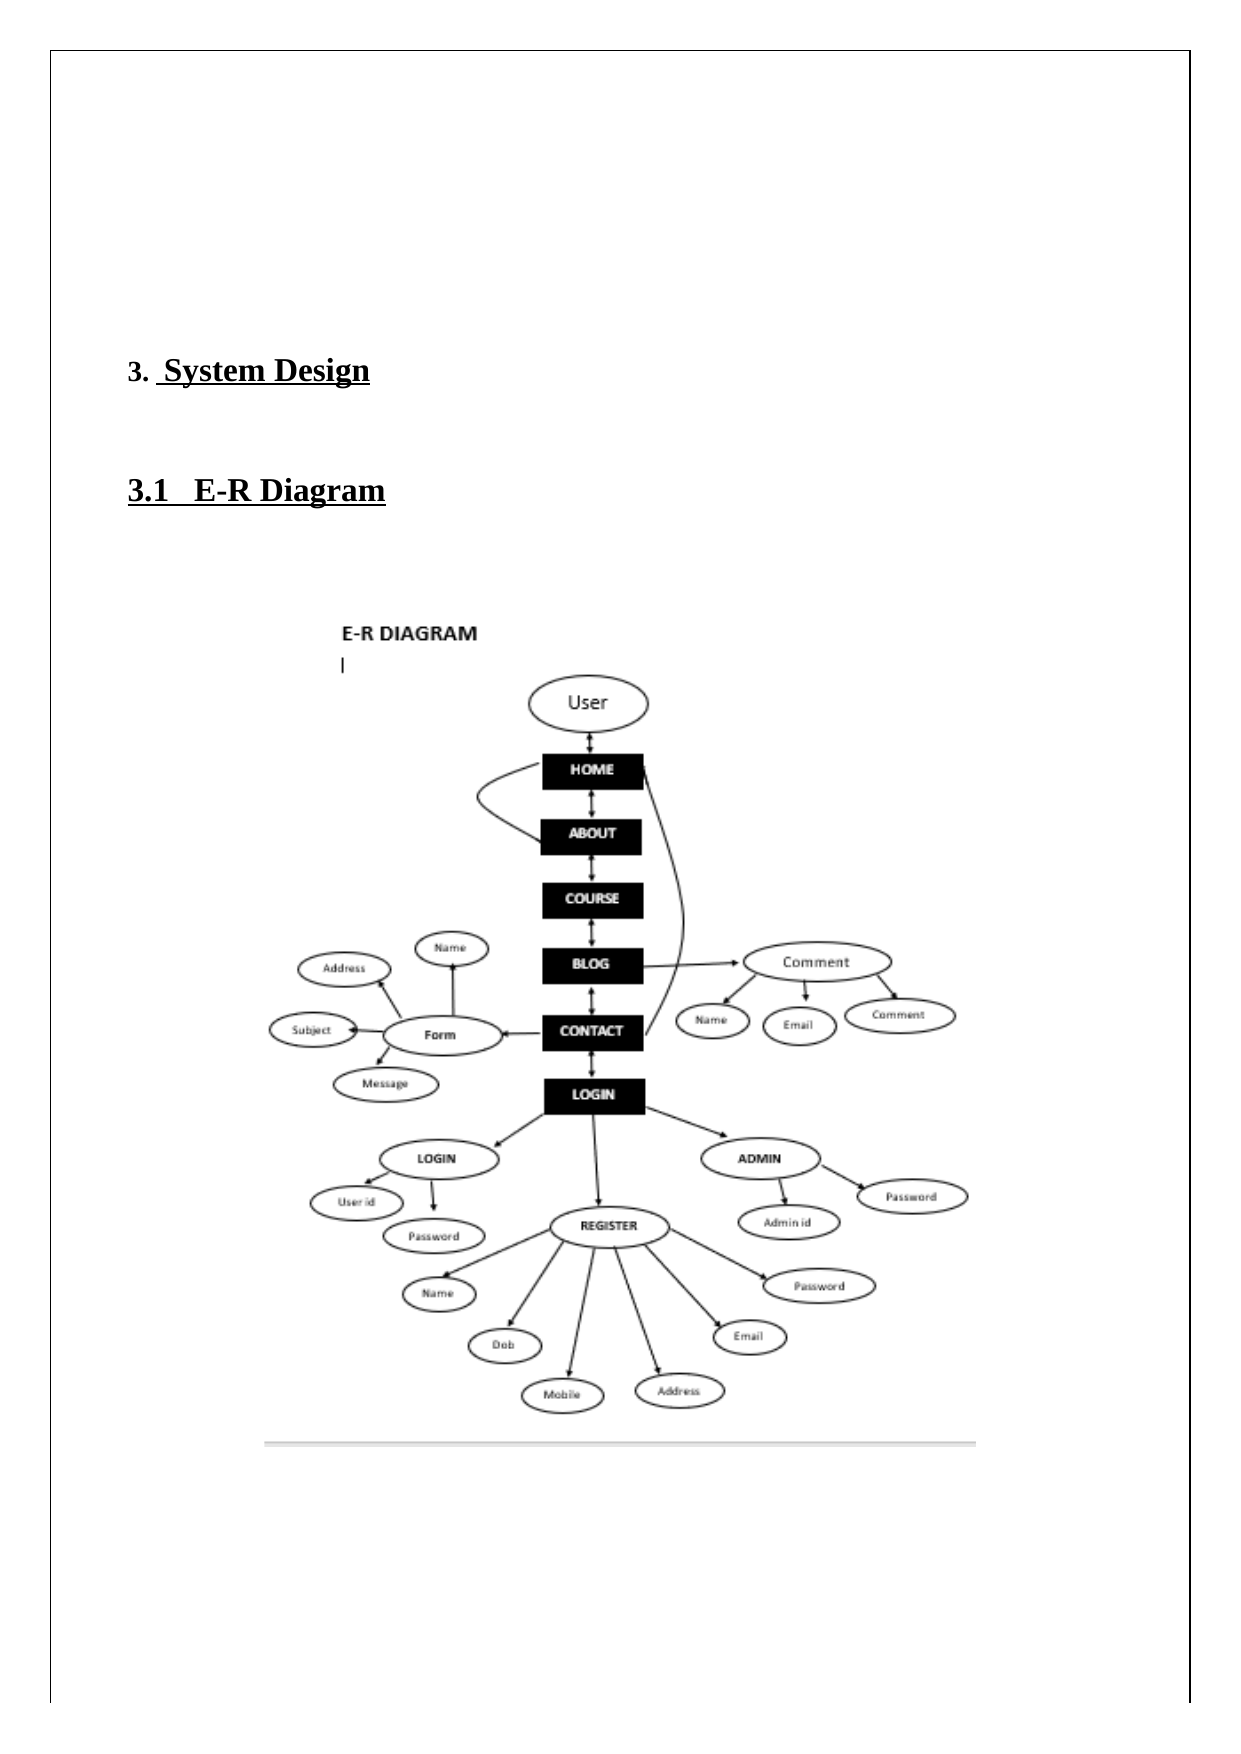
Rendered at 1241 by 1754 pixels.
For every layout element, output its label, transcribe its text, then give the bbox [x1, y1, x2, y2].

picture [264, 541, 976, 1447]
subtitle 3.1 E-R Diagram [127, 471, 1099, 509]
subtitle 3. System Design [127, 350, 1099, 389]
